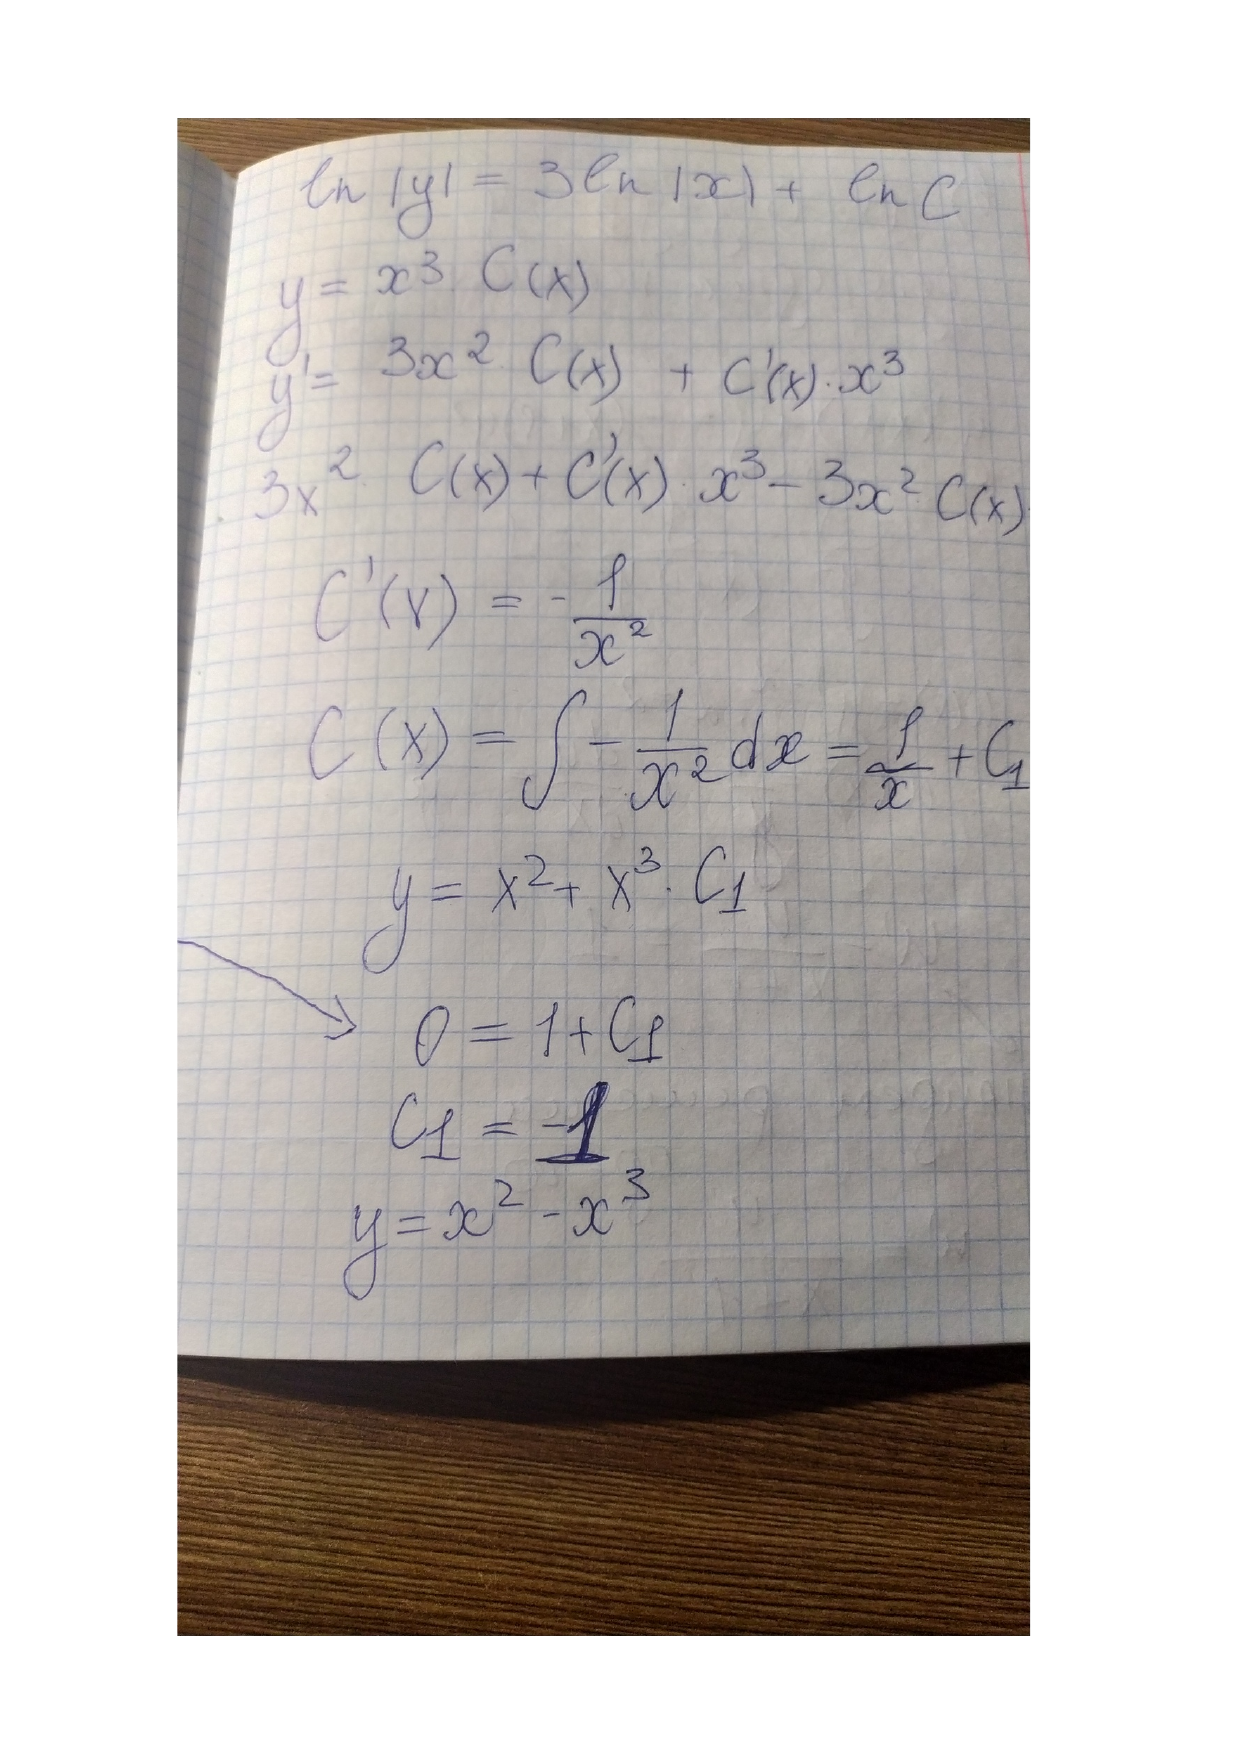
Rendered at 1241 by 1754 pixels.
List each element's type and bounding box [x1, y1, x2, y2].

picture [177, 118, 1031, 1636]
